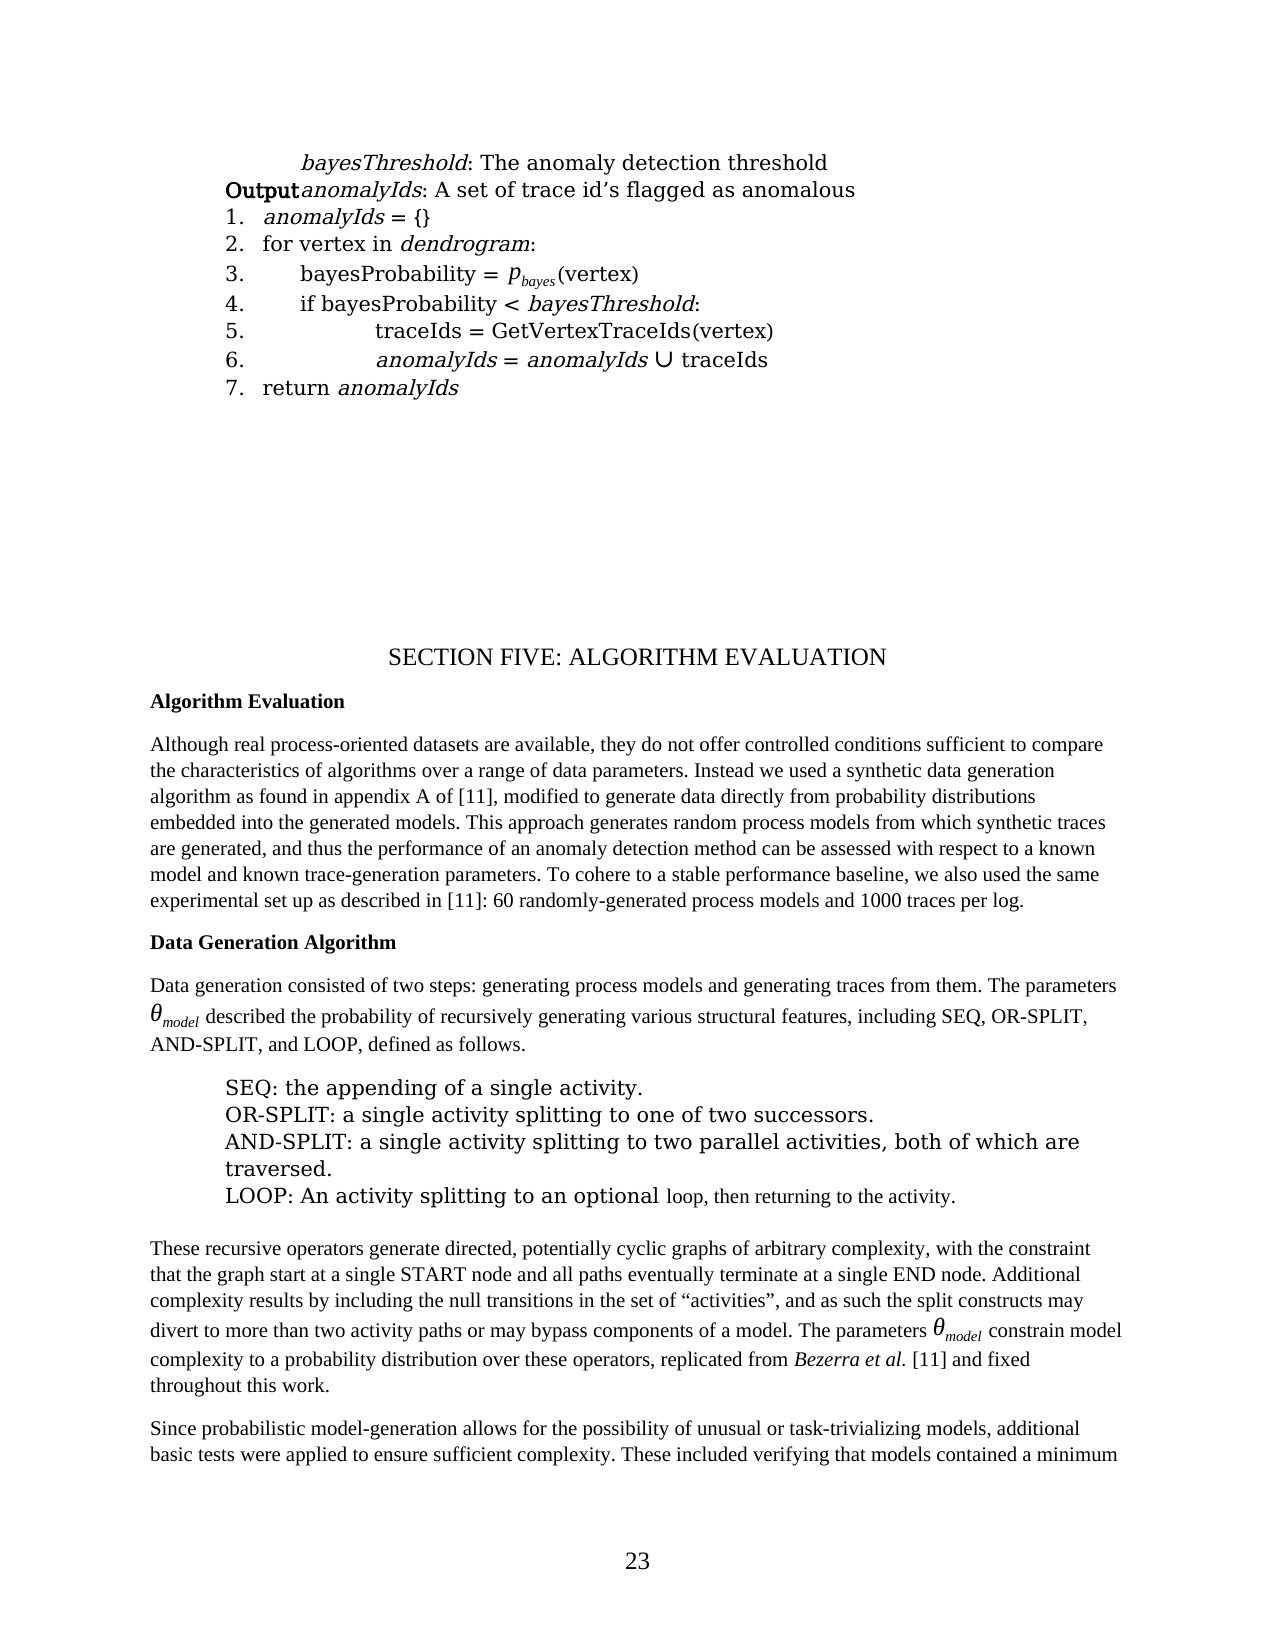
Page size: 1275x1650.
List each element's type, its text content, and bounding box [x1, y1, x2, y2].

text SEQ: the appending of a single activity. [225, 1075, 1125, 1100]
text SECTION FIVE: ALGORITHM EVALUATION [150, 642, 1125, 671]
text Output anomalyIds: A set of trace id’s flagged as anomalous [225, 177, 1125, 202]
text OR-SPLIT: a single activity splitting to one of two successors. [225, 1102, 1125, 1127]
text LOOP: An activity splitting to an optional loop, then returning to the activity. [225, 1183, 1125, 1208]
list return anomalyIds [225, 375, 1125, 400]
list anomalyIds = anomalyIds traceIds [225, 345, 1125, 373]
text Data Generation Algorithm [150, 930, 1125, 954]
text Although real process-oriented datasets are available, they do not offer controlled conditions sufficient to compare the characteristics of algorithms over a range of data parameters. Instead we used a synthetic data generation algorithm as found in appendix A of [11], modified to generate data directly from probability distributions embedded into the generated models. This approach generates random process models from which synthetic traces are generated, and thus the performance of an anomaly detection method can be assessed with respect to a known model and known trace-generation parameters. To cohere to a stable performance baseline, we also used the same experimental set up as described in [11]: 60 randomly-generated process models and 1000 traces per log. [150, 732, 1125, 912]
list bayesProbability = (vertex) [225, 258, 1125, 289]
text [150, 1416, 1125, 1466]
list for vertex in dendrogram: [225, 231, 1125, 256]
text bayesThreshold: The anomaly detection threshold [225, 150, 1125, 175]
text These recursive operators generate directed, potentially cyclic graphs of arbitrary complexity, with the constraint that the graph start at a single START node and all paths eventually terminate at a single END node. Additional complexity results by including the null transitions in the set of “activities”, and as such the split constructs may divert to more than two activity paths or may bypass components of a model. The parameters constrain model complexity to a probability distribution over these operators, replicated from Bezerra et al. [11] and fixed throughout this work. [150, 1236, 1125, 1397]
list anomalyIds = {} [225, 204, 1125, 229]
text Data generation consisted of two steps: generating process models and generating traces from them. The parameters described the probability of recursively generating various structural features, including SEQ, OR-SPLIT, AND-SPLIT, and LOOP, defined as follows. [150, 973, 1125, 1056]
list traceIds = GetVertexTraceIds(vertex) [225, 318, 1125, 343]
list if bayesProbability < bayesThreshold: [225, 291, 1125, 316]
text AND-SPLIT: a single activity splitting to two parallel activities, both of which are traversed. [225, 1129, 1125, 1181]
text Algorithm Evaluation [150, 689, 1125, 713]
